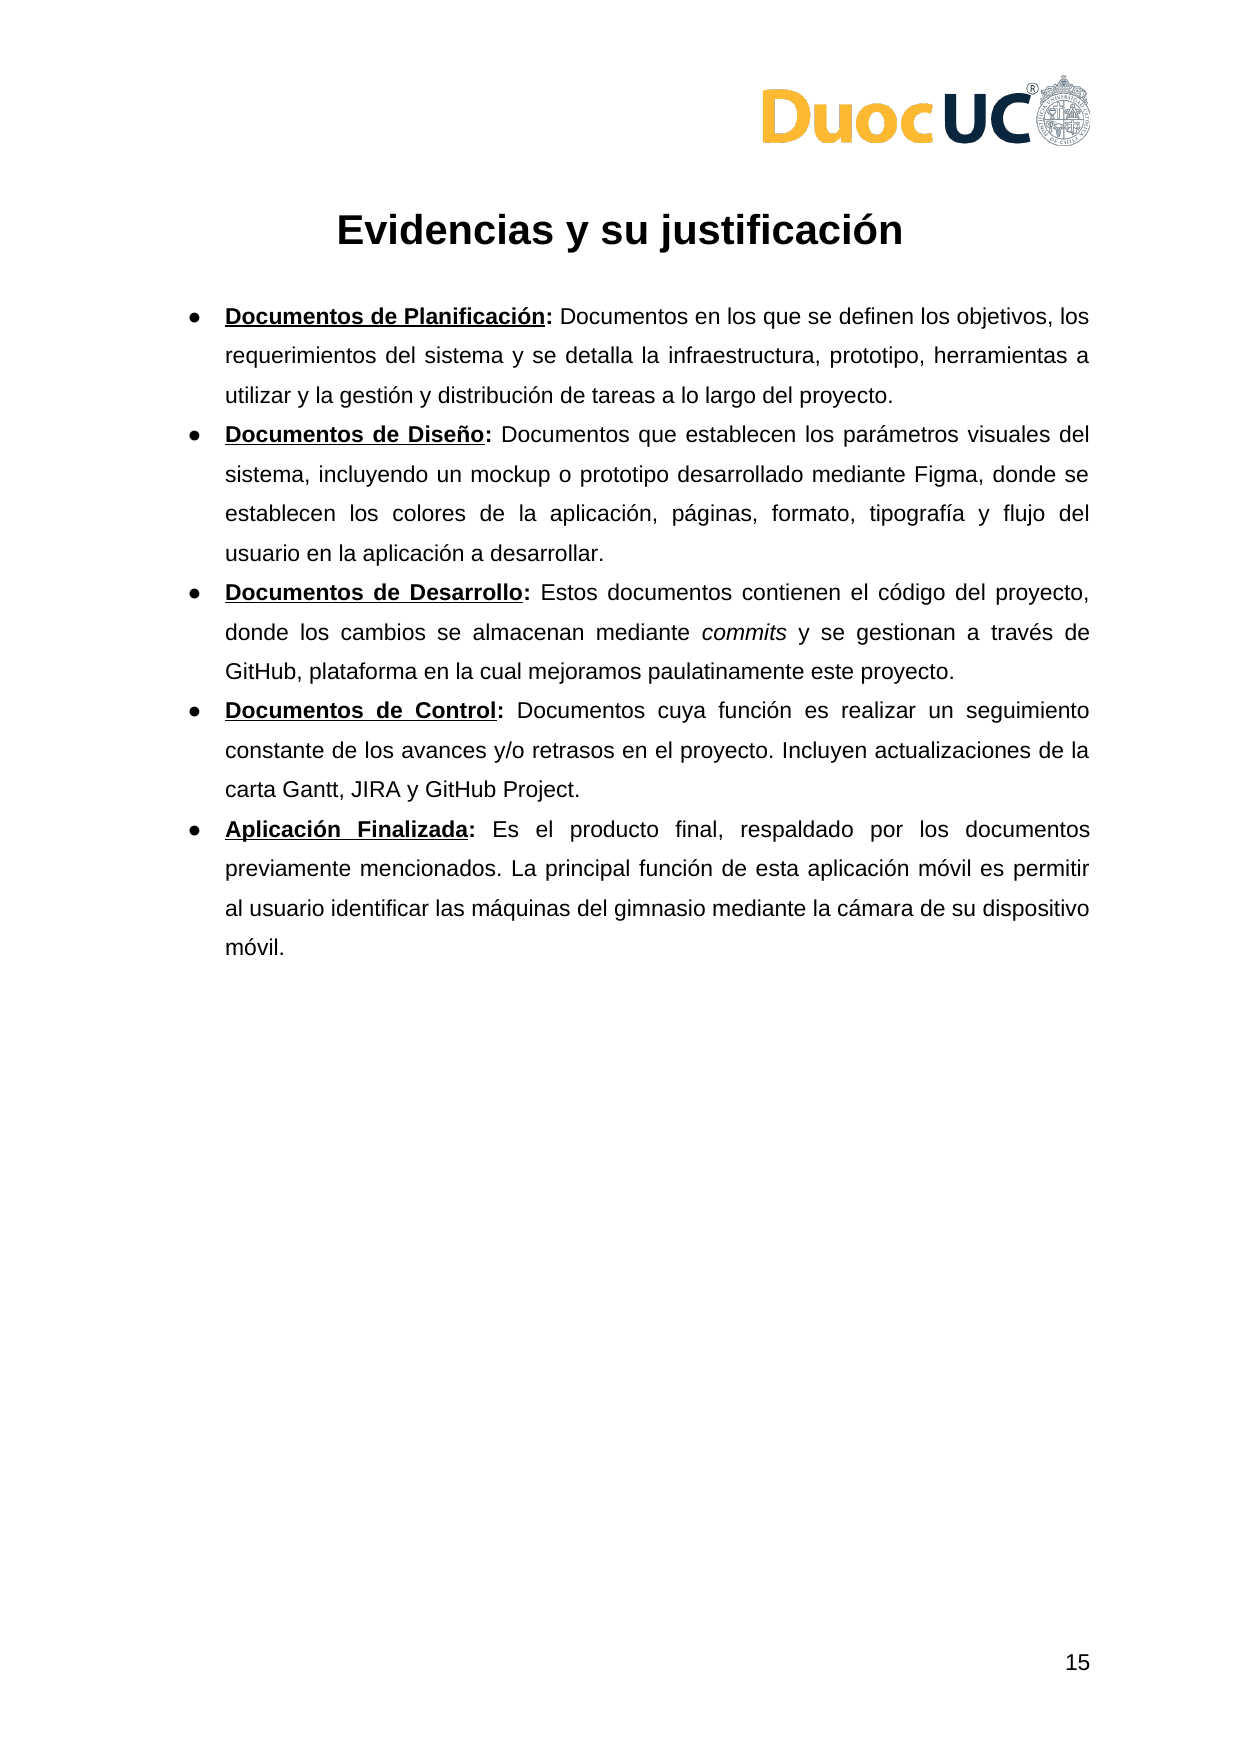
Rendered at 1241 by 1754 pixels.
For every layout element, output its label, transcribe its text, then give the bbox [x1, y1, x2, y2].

list Documentos de Diseño: Documentos que establecen los parámetros visuales del sistema, incluyendo un mockup o prototipo desarrollado mediante Figma, donde se establecen los colores de la aplicación, páginas, formato, tipografía y flujo del usuario en la aplicación a desarrollar. [187, 421, 1090, 566]
list Documentos de Planificación: Documentos en los que se definen los objetivos, los requerimientos del sistema y se detalla la infraestructura, prototipo, herramientas a utilizar y la gestión y distribución de tareas a lo largo del proyecto. [187, 303, 1090, 408]
list Documentos de Control: Documentos cuya función es realizar un seguimiento constante de los avances y/o retrasos en el proyecto. Incluyen actualizaciones de la carta Gantt, JIRA y GitHub Project. [187, 697, 1090, 803]
picture [762, 75, 1091, 146]
list Aplicación Finalizada: Es el producto final, respaldado por los documentos previamente mencionados. La principal función de esta aplicación móvil es permitir al usuario identificar las máquinas del gimnasio mediante la cámara de su dispositivo móvil. [187, 816, 1090, 961]
list Documentos de Desarrollo: Estos documentos contienen el código del proyecto, donde los cambios se almacenan mediante commits y se gestionan a través de GitHub, plataforma en la cual mejoramos paulatinamente este proyecto. [187, 579, 1090, 684]
subtitle Evidencias y su justificación [150, 206, 1090, 254]
